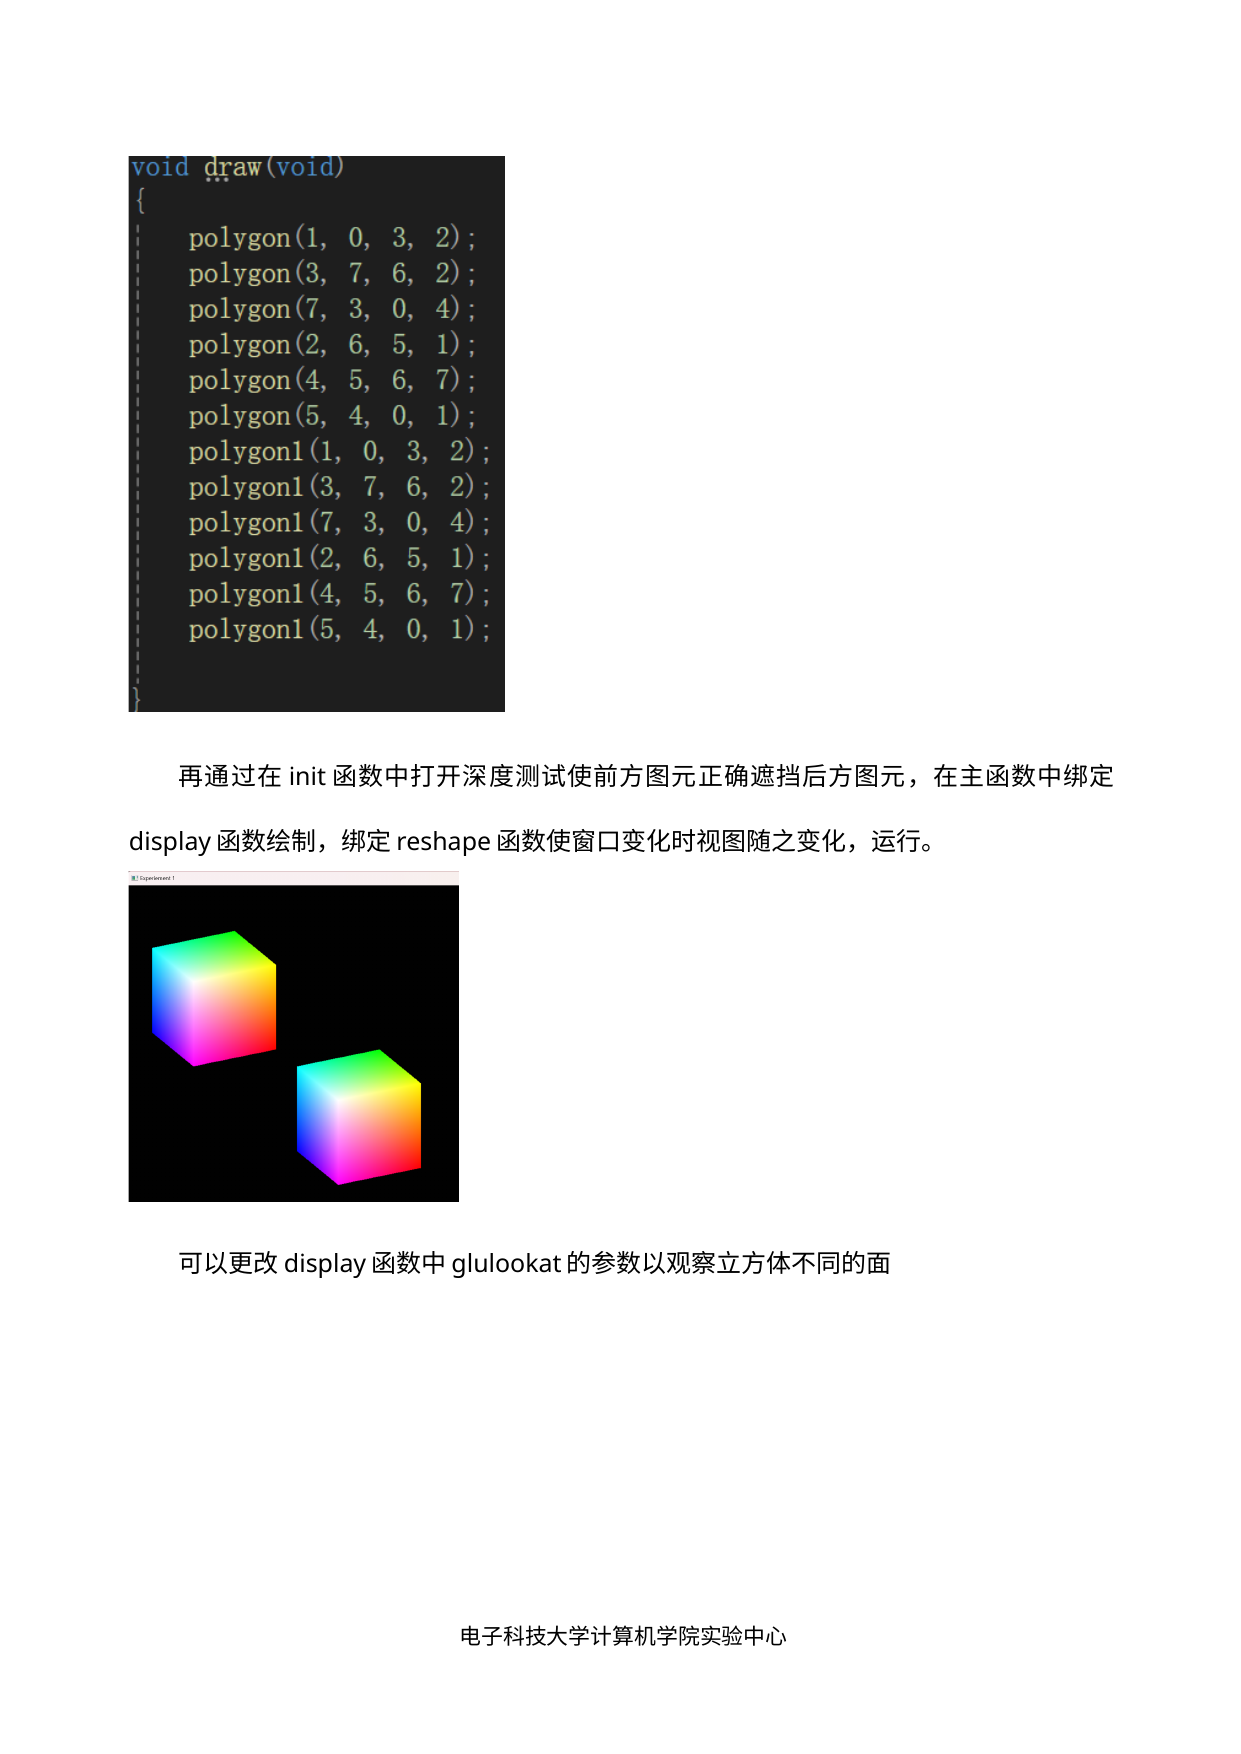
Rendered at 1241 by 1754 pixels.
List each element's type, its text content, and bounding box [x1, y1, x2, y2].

text 可以更改display函数中glulookat的参数以观察立方体不同的面 [129, 1229, 1117, 1294]
picture [128, 871, 459, 1202]
text 再通过在init函数中打开深度测试使前方图元正确遮挡后方图元，在主函数中绑定display函数绘制，绑定reshape函数使窗口变化时视图随之变化，运行。 [129, 742, 1117, 872]
picture [128, 156, 505, 712]
